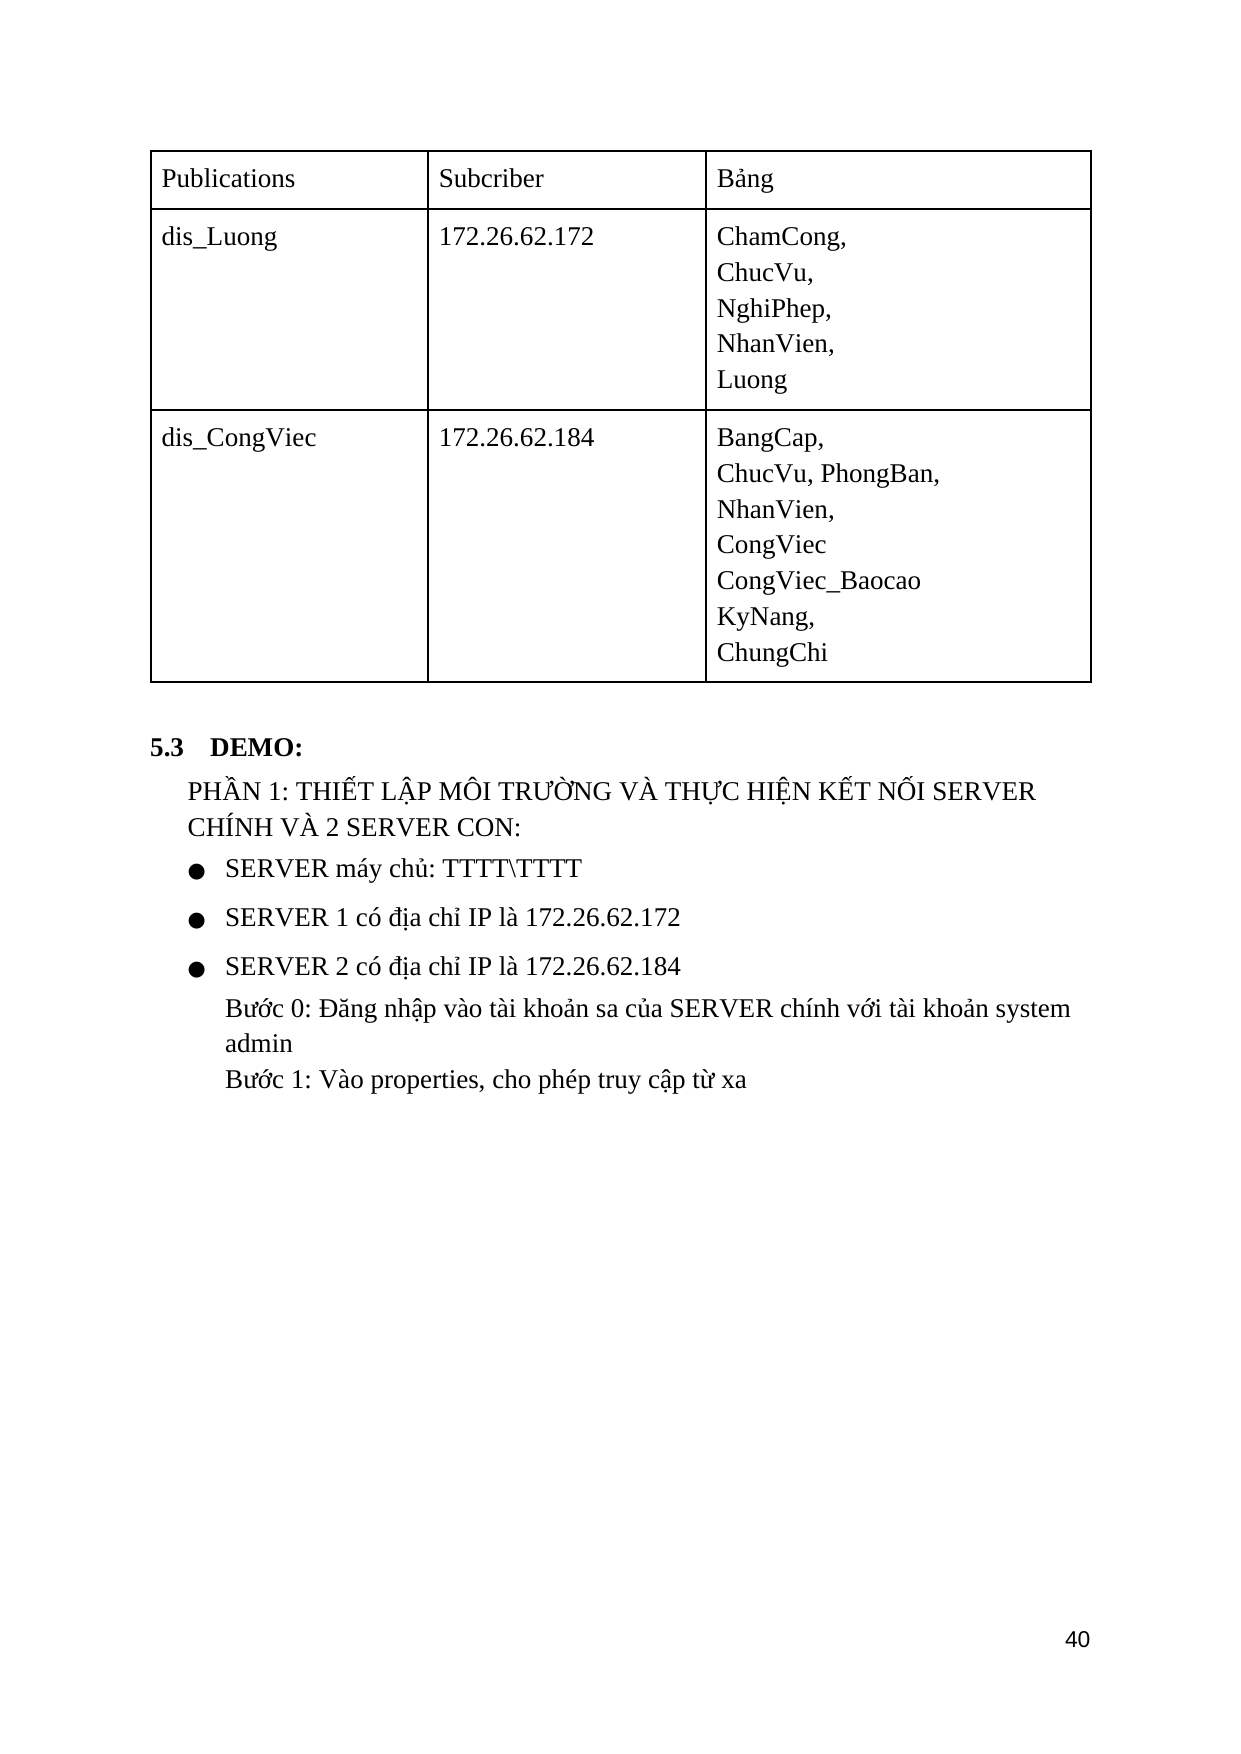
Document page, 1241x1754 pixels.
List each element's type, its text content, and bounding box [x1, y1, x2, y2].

text Bước 1: Vào properties, cho phép truy cập từ xa [225, 1063, 1090, 1094]
list SERVER 1 có địa chỉ IP là 172.26.62.172 [187, 896, 1090, 938]
table_header Bảng [707, 152, 1090, 208]
table_header Publications [152, 152, 427, 208]
table_cell dis_Luong [152, 210, 427, 409]
list SERVER 2 có địa chỉ IP là 172.26.62.184 Bước 0: Đăng nhập vào tài khoản sa của SERVER chính với tài khoản system admin [187, 944, 1090, 1059]
table_cell ChamCong, ChucVu, NghiPhep, NhanVien, Luong [707, 210, 1090, 409]
list SERVER máy chủ: TTTT\TTTT [187, 846, 1090, 889]
table_cell dis_CongViec [152, 411, 427, 681]
text PHẦN 1: THIẾT LẬP MÔI TRƯỜNG VÀ THỰC HIỆN KẾT NỐI SERVER CHÍNH VÀ 2 SERVER CON: [187, 775, 1090, 842]
subtitle DEMO: [150, 731, 1090, 762]
table_cell BangCap, ChucVu, PhongBan, NhanVien, CongViec CongViec_Baocao KyNang, ChungChi [707, 411, 1090, 681]
table_cell 172.26.62.184 [429, 411, 705, 681]
table_header Subcriber [429, 152, 705, 208]
table_cell 172.26.62.172 [429, 210, 705, 409]
